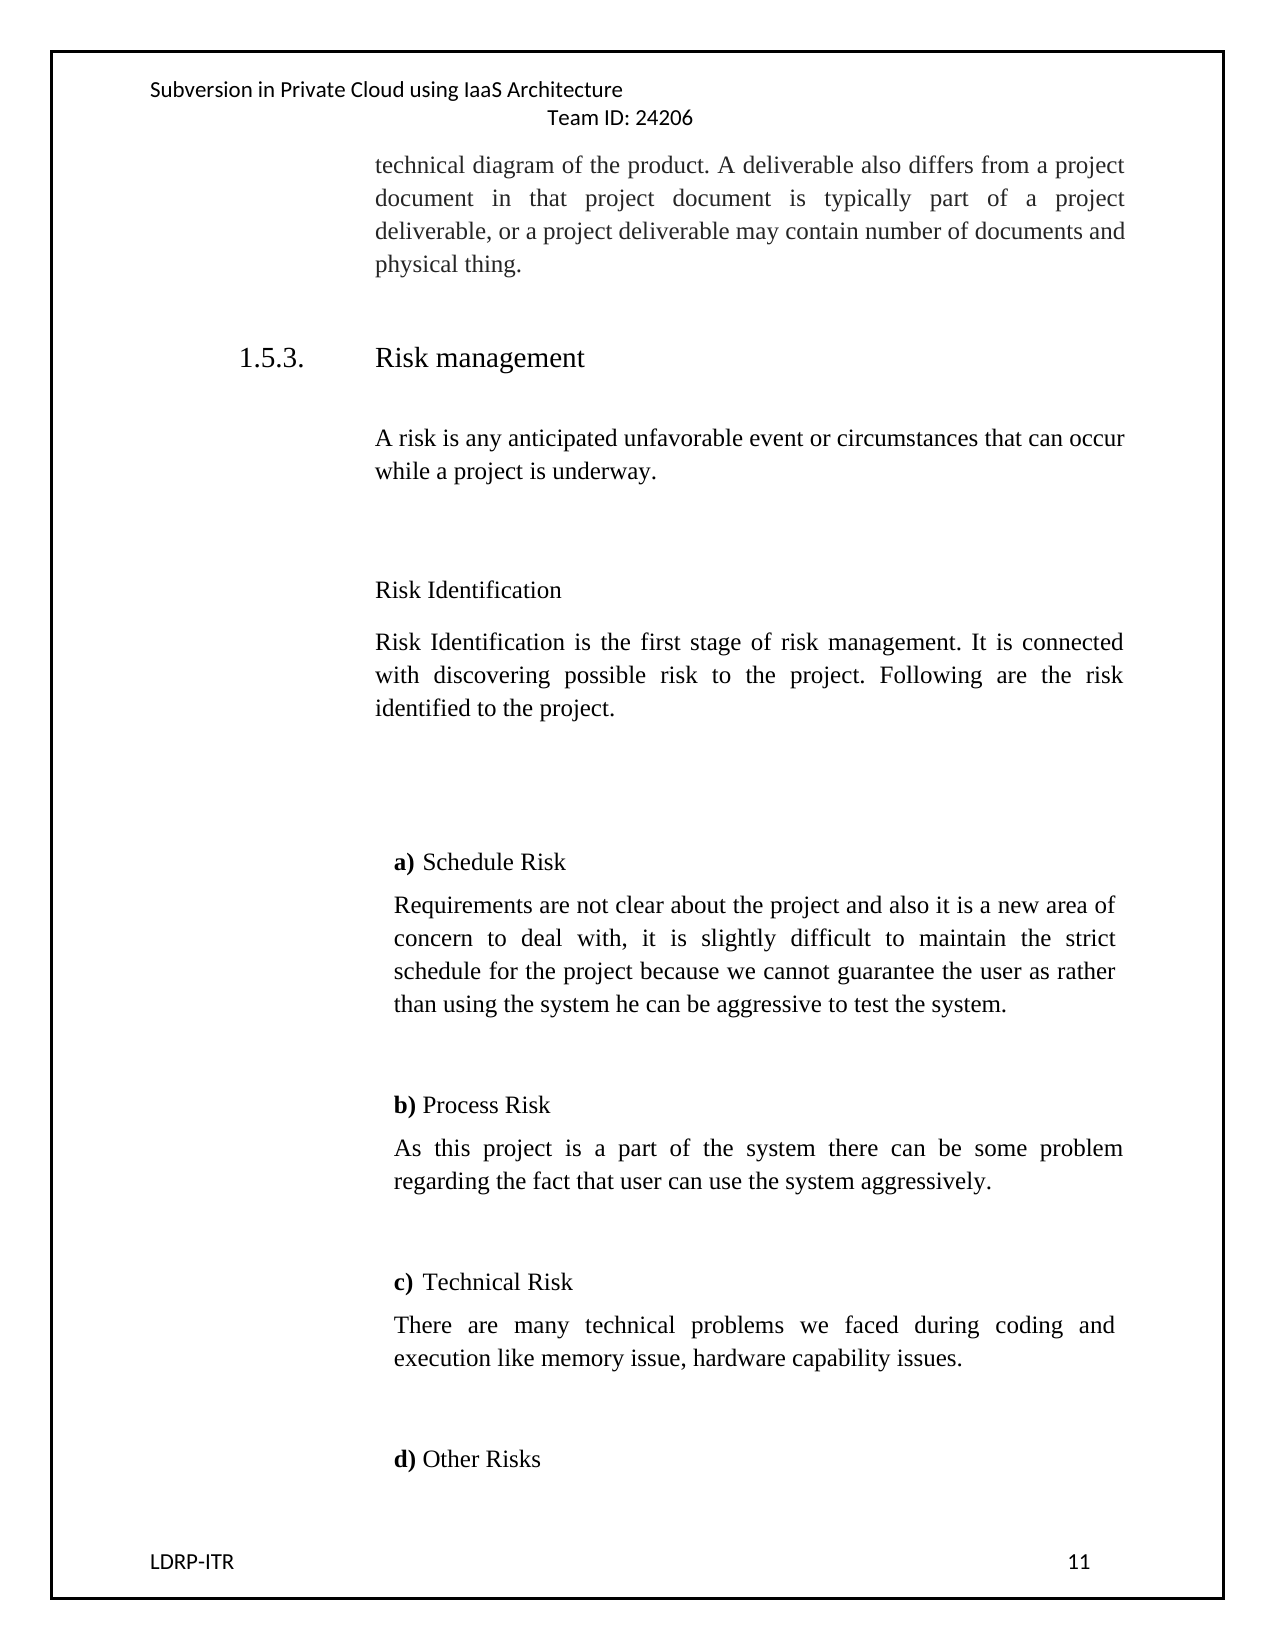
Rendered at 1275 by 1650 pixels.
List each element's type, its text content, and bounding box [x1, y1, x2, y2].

list Technical Risk [394, 1267, 1125, 1296]
text Risk Identification [187, 575, 1125, 603]
list A risk is any anticipated unfavorable event or circumstances that can occur while a project is underway. [298, 423, 1125, 485]
text Requirements are not clear about the project and also it is a new area of concern to deal with, it is slightly difficult to maintain the strict schedule for the project because we cannot guarantee the user as rather than using the system he can be aggressive to test the system. [394, 890, 1116, 1018]
list Risk management [239, 340, 1125, 374]
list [337, 150, 1126, 278]
text As this project is a part of the system there can be some problem regarding the fact that user can use the system aggressively. [394, 1133, 1124, 1195]
list Other Risks [394, 1444, 1125, 1472]
text There are many technical problems we faced during coding and execution like memory issue, hardware capability issues. [394, 1310, 1116, 1372]
list Process Risk [394, 1090, 1125, 1119]
list Schedule Risk [394, 847, 1125, 875]
text Risk Identification is the first stage of risk management. It is connected with discovering possible risk to the project. Following are the risk identified to the project. [375, 627, 1124, 721]
